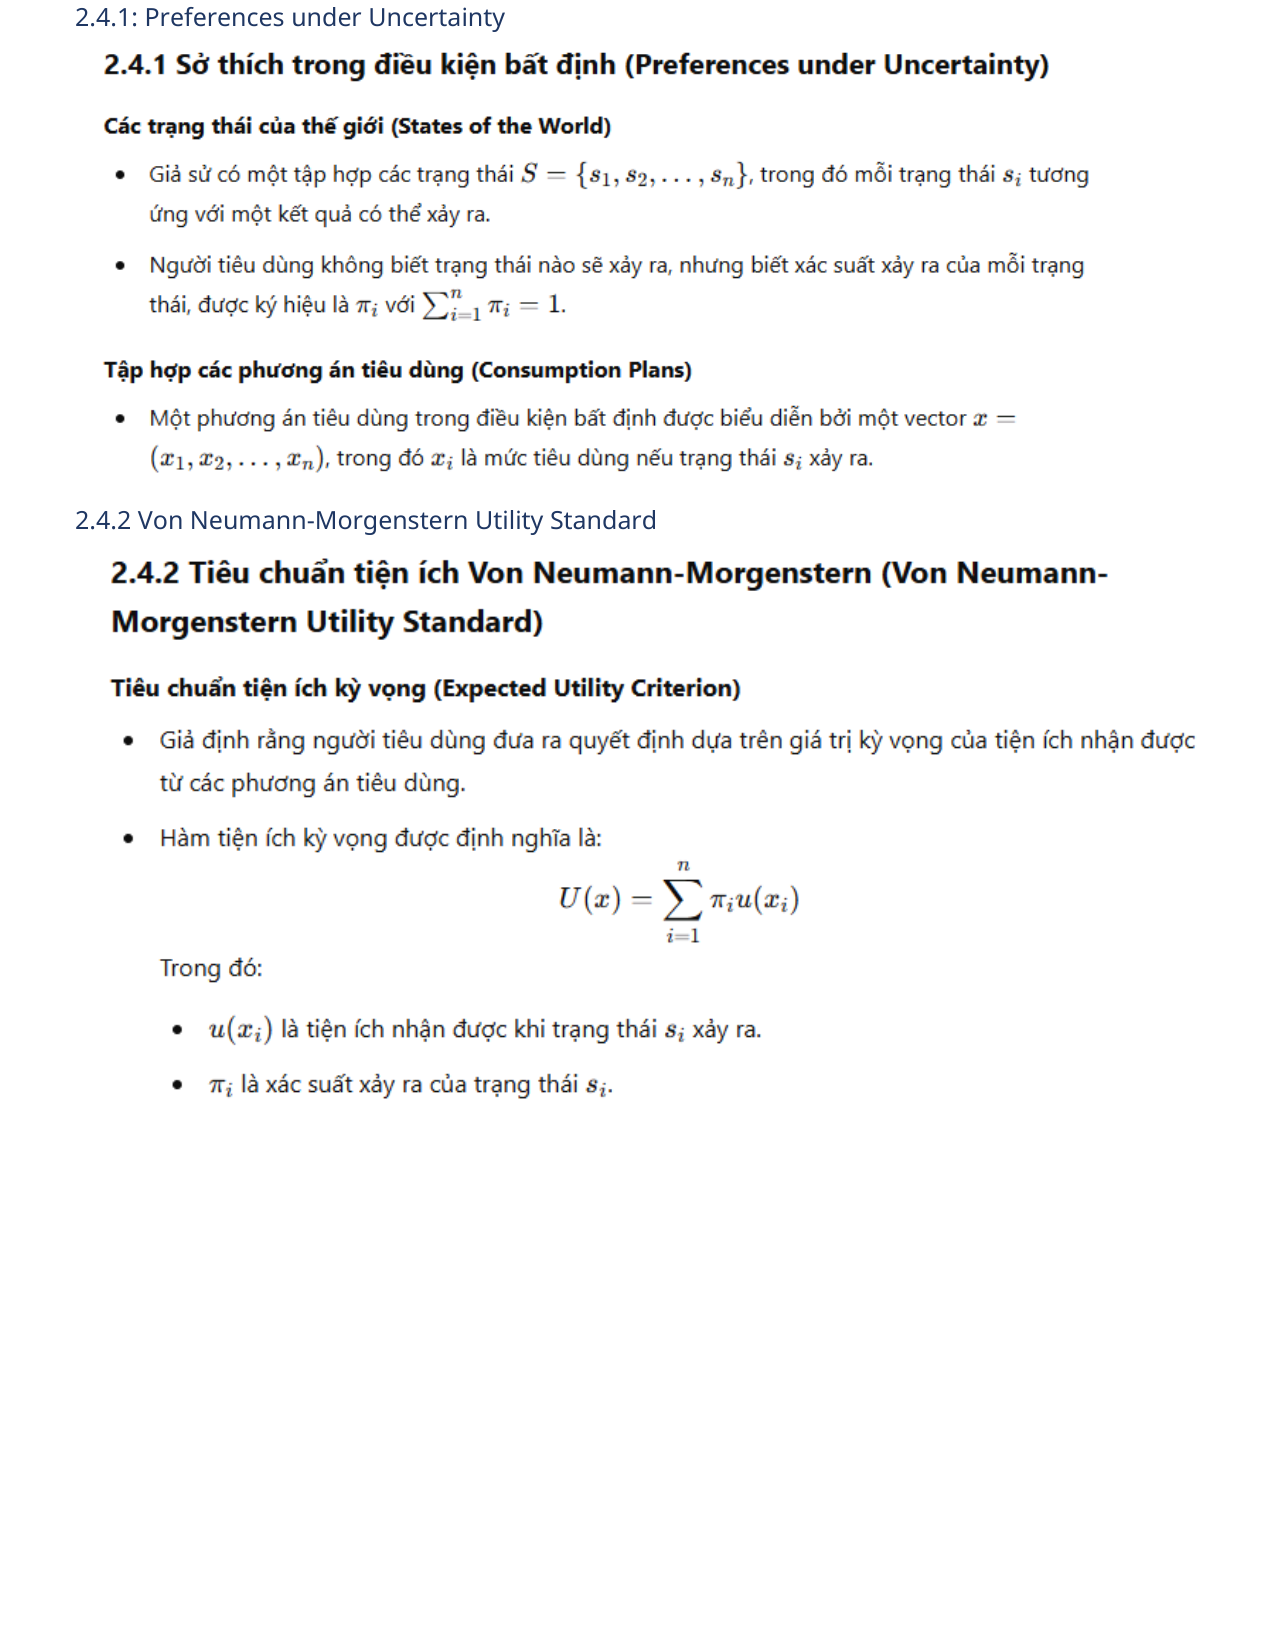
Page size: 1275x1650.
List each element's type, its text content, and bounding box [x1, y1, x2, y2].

subtitle 2.4.2 Von Neumann-Morgenstern Utility Standard [75, 503, 1200, 537]
picture [75, 36, 1090, 484]
picture [75, 539, 1200, 1117]
subtitle 2.4.1: Preferences under Uncertainty [75, 0, 1200, 34]
